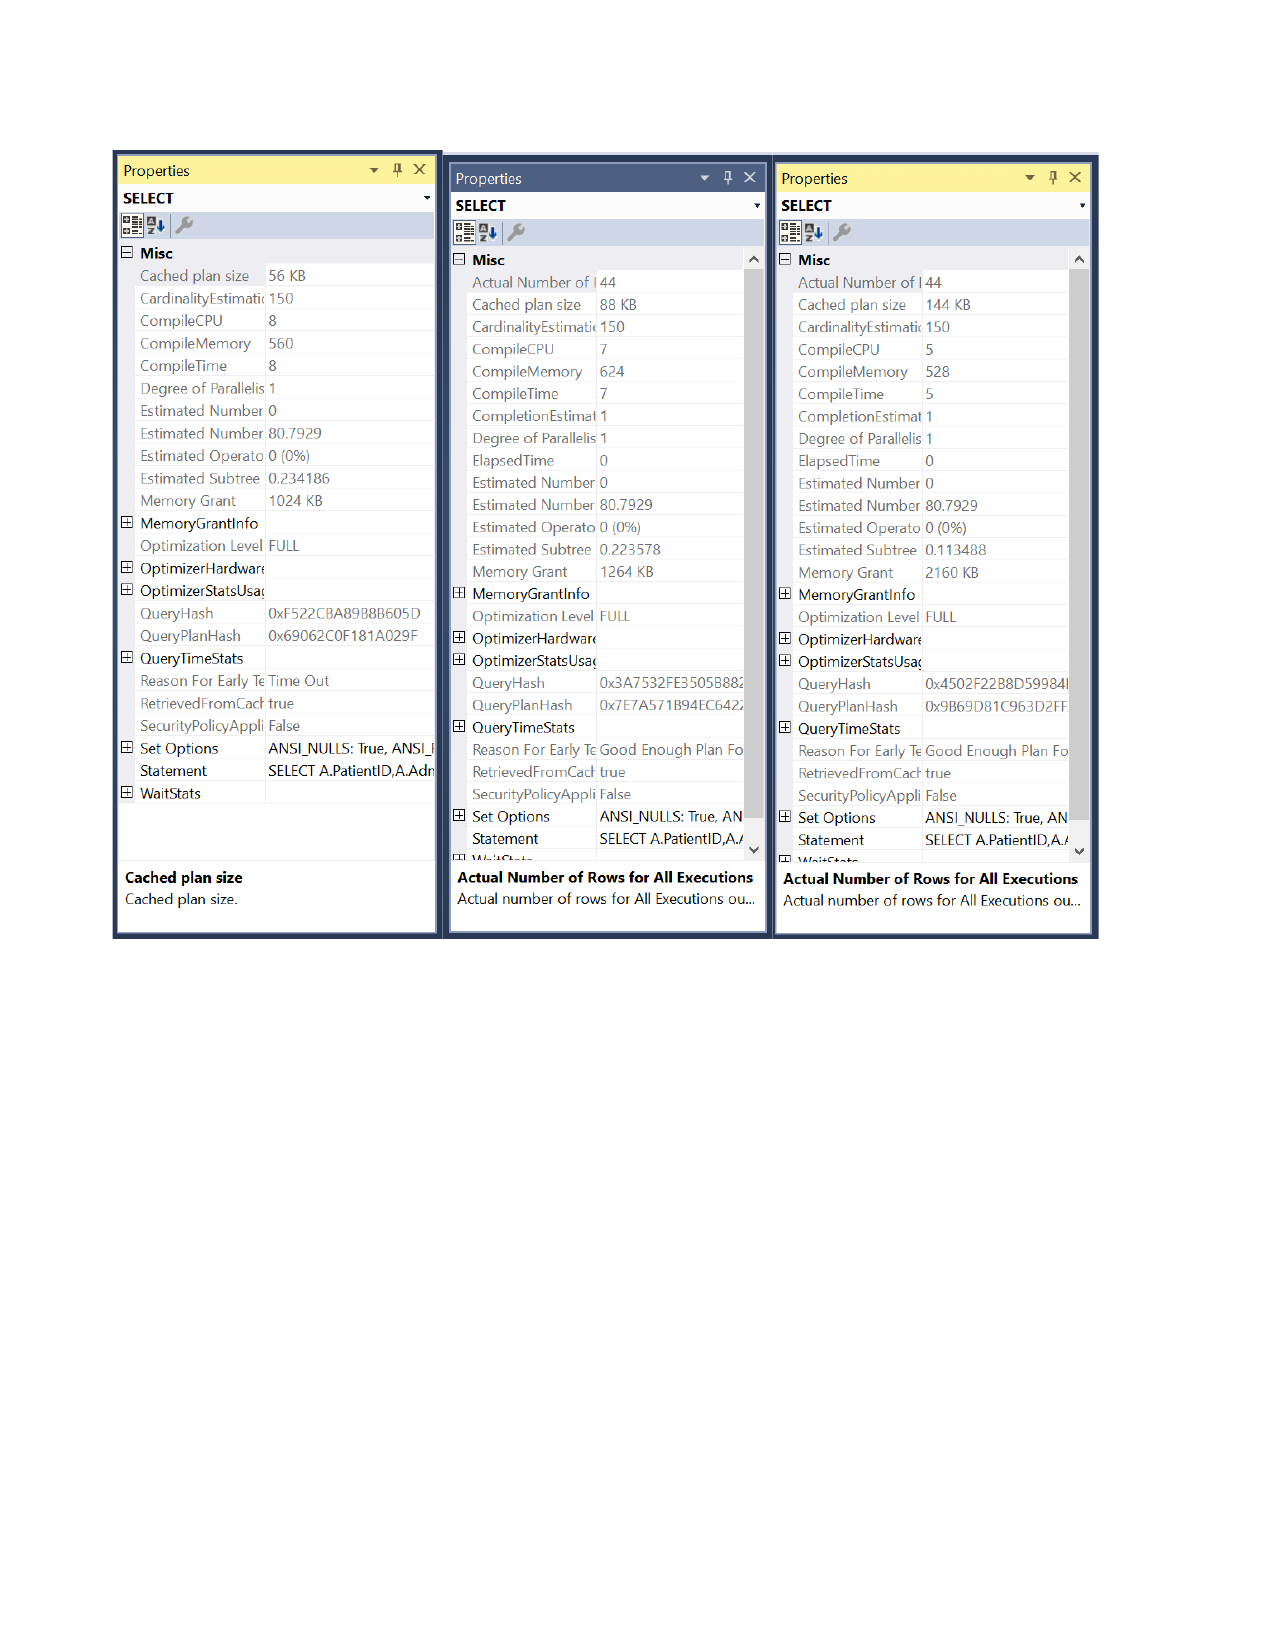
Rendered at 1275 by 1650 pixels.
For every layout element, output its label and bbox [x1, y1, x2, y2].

picture [112, 150, 1099, 939]
